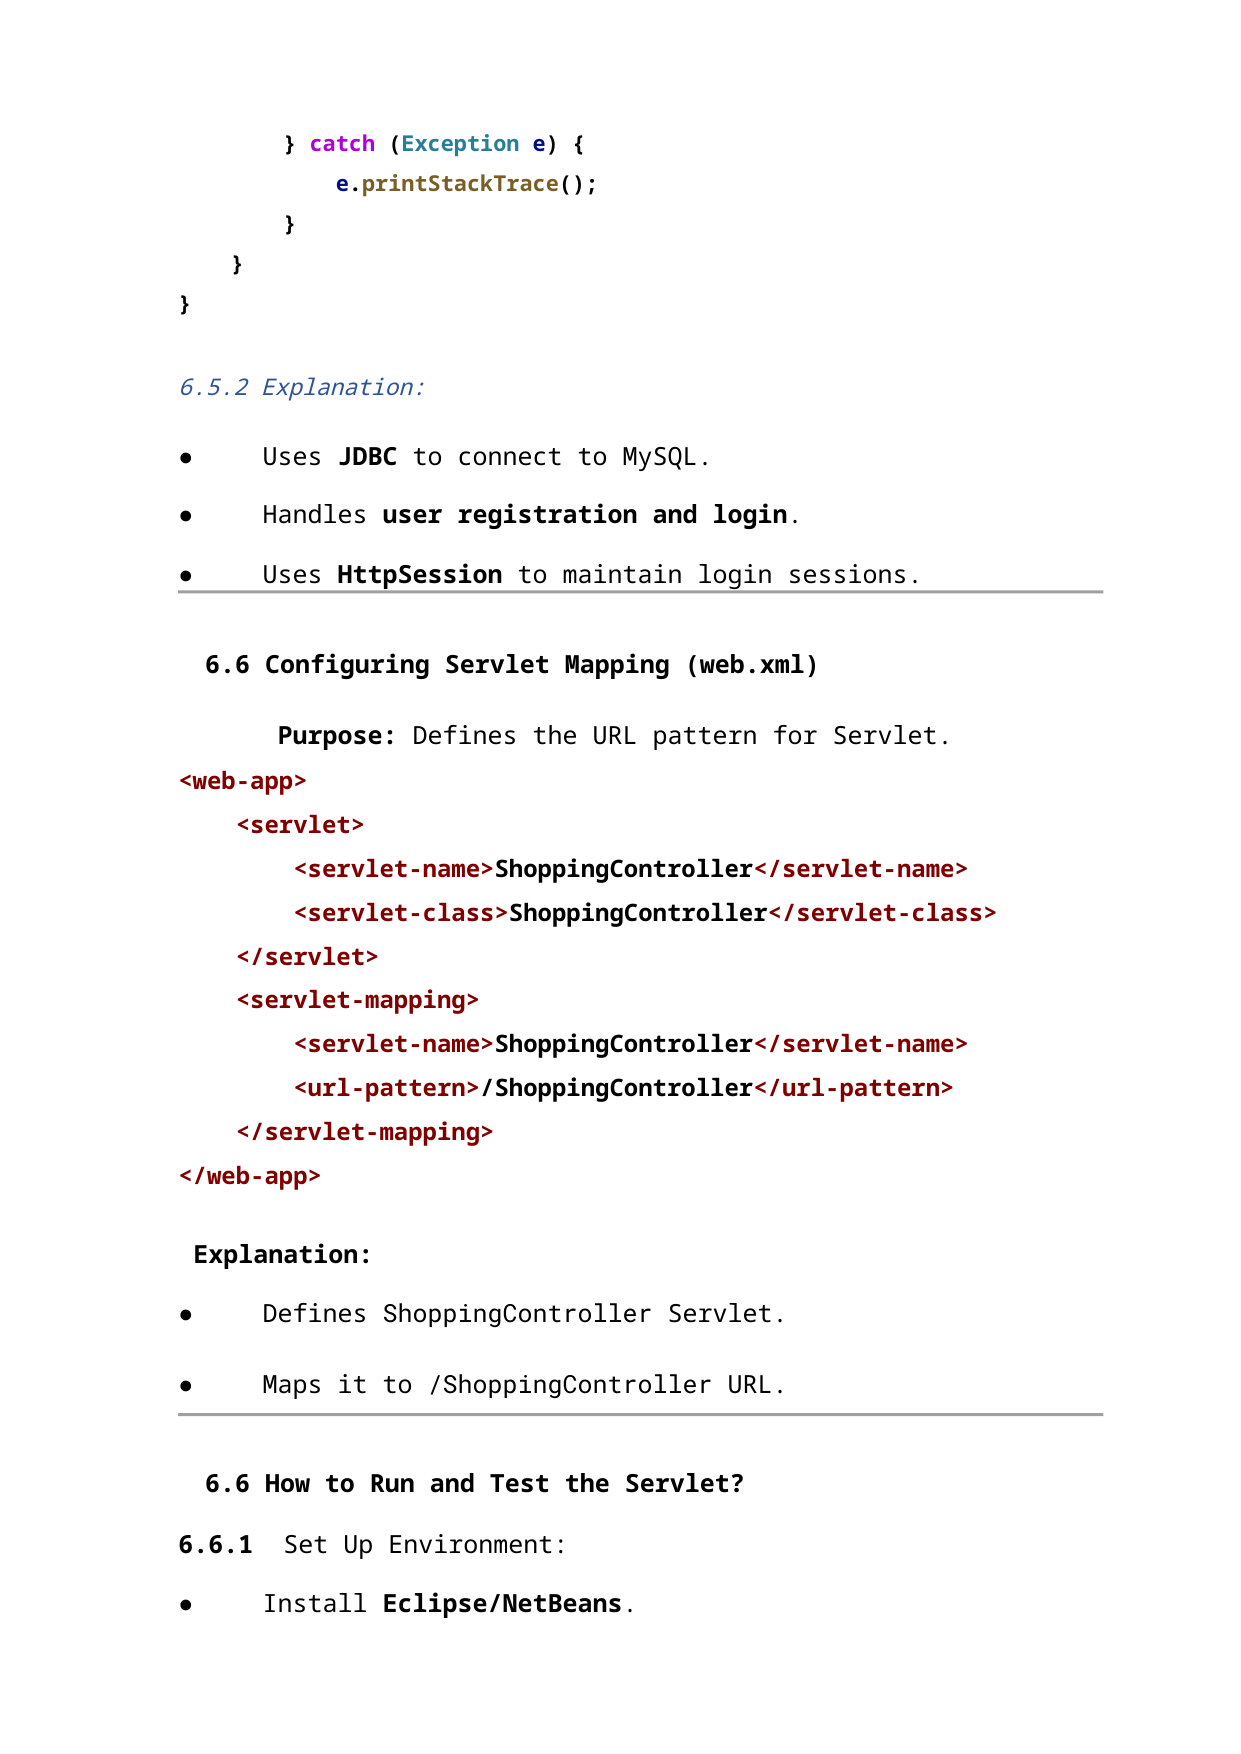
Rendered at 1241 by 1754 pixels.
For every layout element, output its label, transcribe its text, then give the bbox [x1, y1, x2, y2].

text } catch (Exception e) { [178, 127, 1144, 157]
text <url-pattern>/ShoppingController</url-pattern> [178, 1071, 1144, 1104]
text e.printStackTrace(); [178, 168, 1144, 197]
list Uses JDBC to connect to MySQL. [178, 438, 1144, 472]
text </servlet-mapping> [178, 1115, 1144, 1148]
text </web-app> [178, 1159, 1144, 1192]
text } [178, 208, 1144, 238]
text <servlet> [178, 807, 1144, 840]
list Defines ShoppingController Servlet. [178, 1296, 1144, 1330]
subtitle 6.6.1 Set Up Environment: [178, 1527, 1144, 1561]
subtitle 6.6 How to Run and Test the Servlet? [205, 1469, 1144, 1498]
list Uses HttpSession to maintain login sessions. [178, 556, 1144, 590]
text Purpose: Defines the URL pattern for Servlet. [178, 717, 1144, 752]
list Install Eclipse/NetBeans. [178, 1586, 1144, 1620]
text <web-app> [178, 763, 1144, 796]
text <servlet-mapping> [178, 983, 1144, 1016]
subtitle 6.6 Configuring Servlet Mapping (web.xml) [205, 647, 1144, 681]
text <servlet-class>ShoppingController</servlet-class> [178, 895, 1144, 928]
text } [178, 248, 1144, 278]
subtitle 6.5.2 Explanation: [178, 371, 1144, 402]
text Explanation: [178, 1237, 1144, 1271]
list Handles user registration and login. [178, 497, 1144, 531]
text <servlet-name>ShoppingController</servlet-name> [178, 1027, 1144, 1060]
text } [178, 288, 1144, 318]
text </servlet> [178, 939, 1144, 972]
text <servlet-name>ShoppingController</servlet-name> [178, 851, 1144, 884]
list Maps it to /ShoppingController URL. [178, 1367, 1144, 1401]
